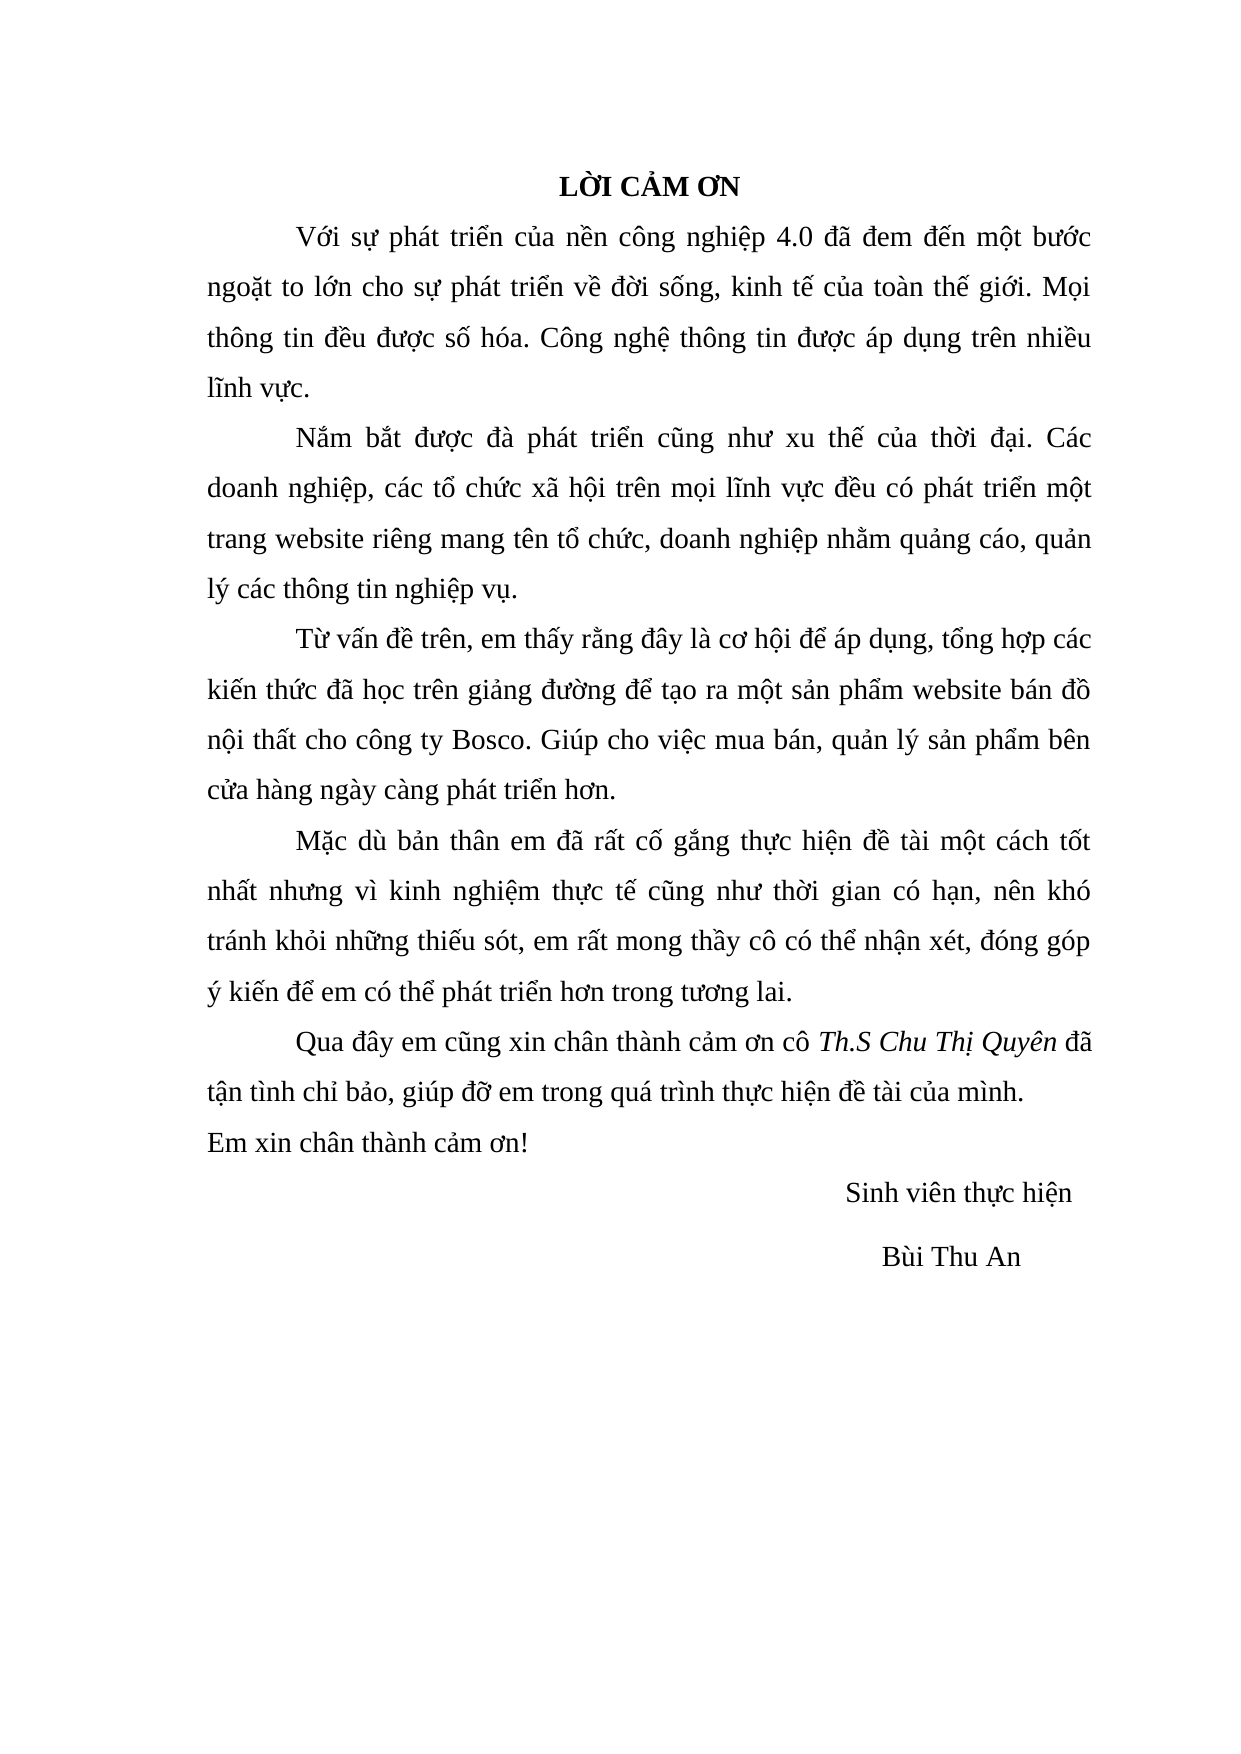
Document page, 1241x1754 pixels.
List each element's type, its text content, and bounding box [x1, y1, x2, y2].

text Từ vấn đề trên, em thấy rằng đây là cơ hội để áp dụng, tổng hợp các kiến thức đã học trên giảng đường để tạo ra một sản phẩm website bán đồ nội thất cho công ty Bosco. Giúp cho việc mua bán, quản lý sản phẩm bên cửa hàng ngày càng phát triển hơn. [207, 622, 1092, 806]
text LỜI CẢM ƠN [207, 169, 1092, 202]
table_header Sinh viên thực hiện [207, 1175, 1087, 1239]
text Mặc dù bản thân em đã rất cố gắng thực hiện đề tài một cách tốt nhất nhưng vì kinh nghiệm thực tế cũng như thời gian có hạn, nên khó tránh khỏi những thiếu sót, em rất mong thầy cô có thể nhận xét, đóng góp ý kiến để em có thể phát triển hơn trong tương lai. [207, 823, 1092, 1007]
text Với sự phát triển của nền công nghiệp 4.0 đã đem đến một bước ngoặt to lớn cho sự phát triển về đời sống, kinh tế của toàn thế giới. Mọi thông tin đều được số hóa. Công nghệ thông tin được áp dụng trên nhiều lĩnh vực. [207, 219, 1092, 403]
text Nắm bắt được đà phát triển cũng như xu thế của thời đại. Các doanh nghiệp, các tổ chức xã hội trên mọi lĩnh vực đều có phát triển một trang website riêng mang tên tổ chức, doanh nghiệp nhằm quảng cáo, quản lý các thông tin nghiệp vụ. [207, 420, 1092, 605]
table_cell Bùi Thu An [207, 1239, 1087, 1286]
text Em xin chân thành cảm ơn! [207, 1125, 1092, 1158]
text Qua đây em cũng xin chân thành cảm ơn cô Th.S Chu Thị Quyên đã tận tình chỉ bảo, giúp đỡ em trong quá trình thực hiện đề tài của mình. [207, 1024, 1092, 1108]
